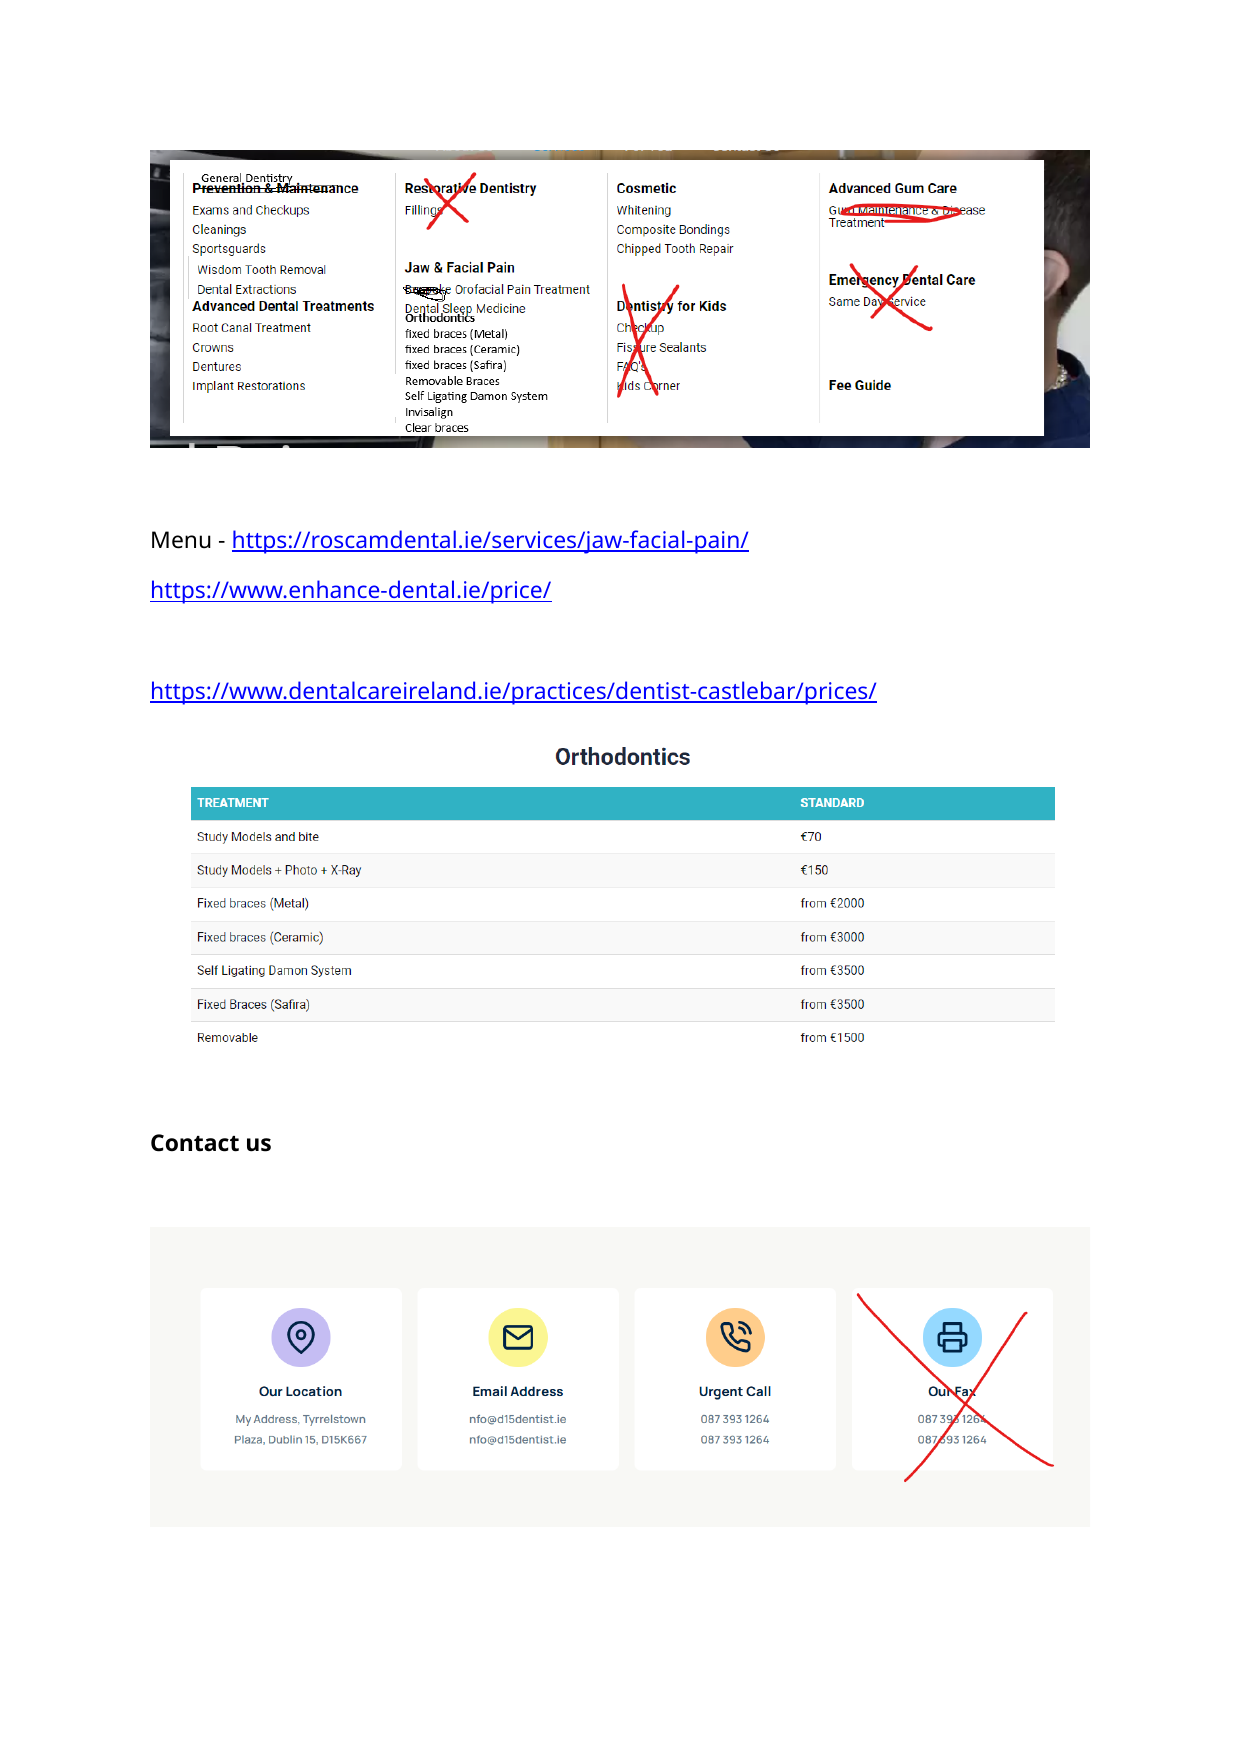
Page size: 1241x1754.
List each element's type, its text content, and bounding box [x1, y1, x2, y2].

text https://www.dentalcareireland.ie/practices/dentist-castlebar/prices/ [150, 675, 1090, 706]
picture [150, 725, 1091, 1057]
picture [150, 1227, 1091, 1527]
text https://www.enhance-dental.ie/price/ [150, 574, 1090, 606]
text Menu - https://roscamdental.ie/services/jaw-facial-pain/ [150, 524, 1090, 555]
text Contact us [150, 1126, 1090, 1158]
picture [150, 150, 1090, 455]
